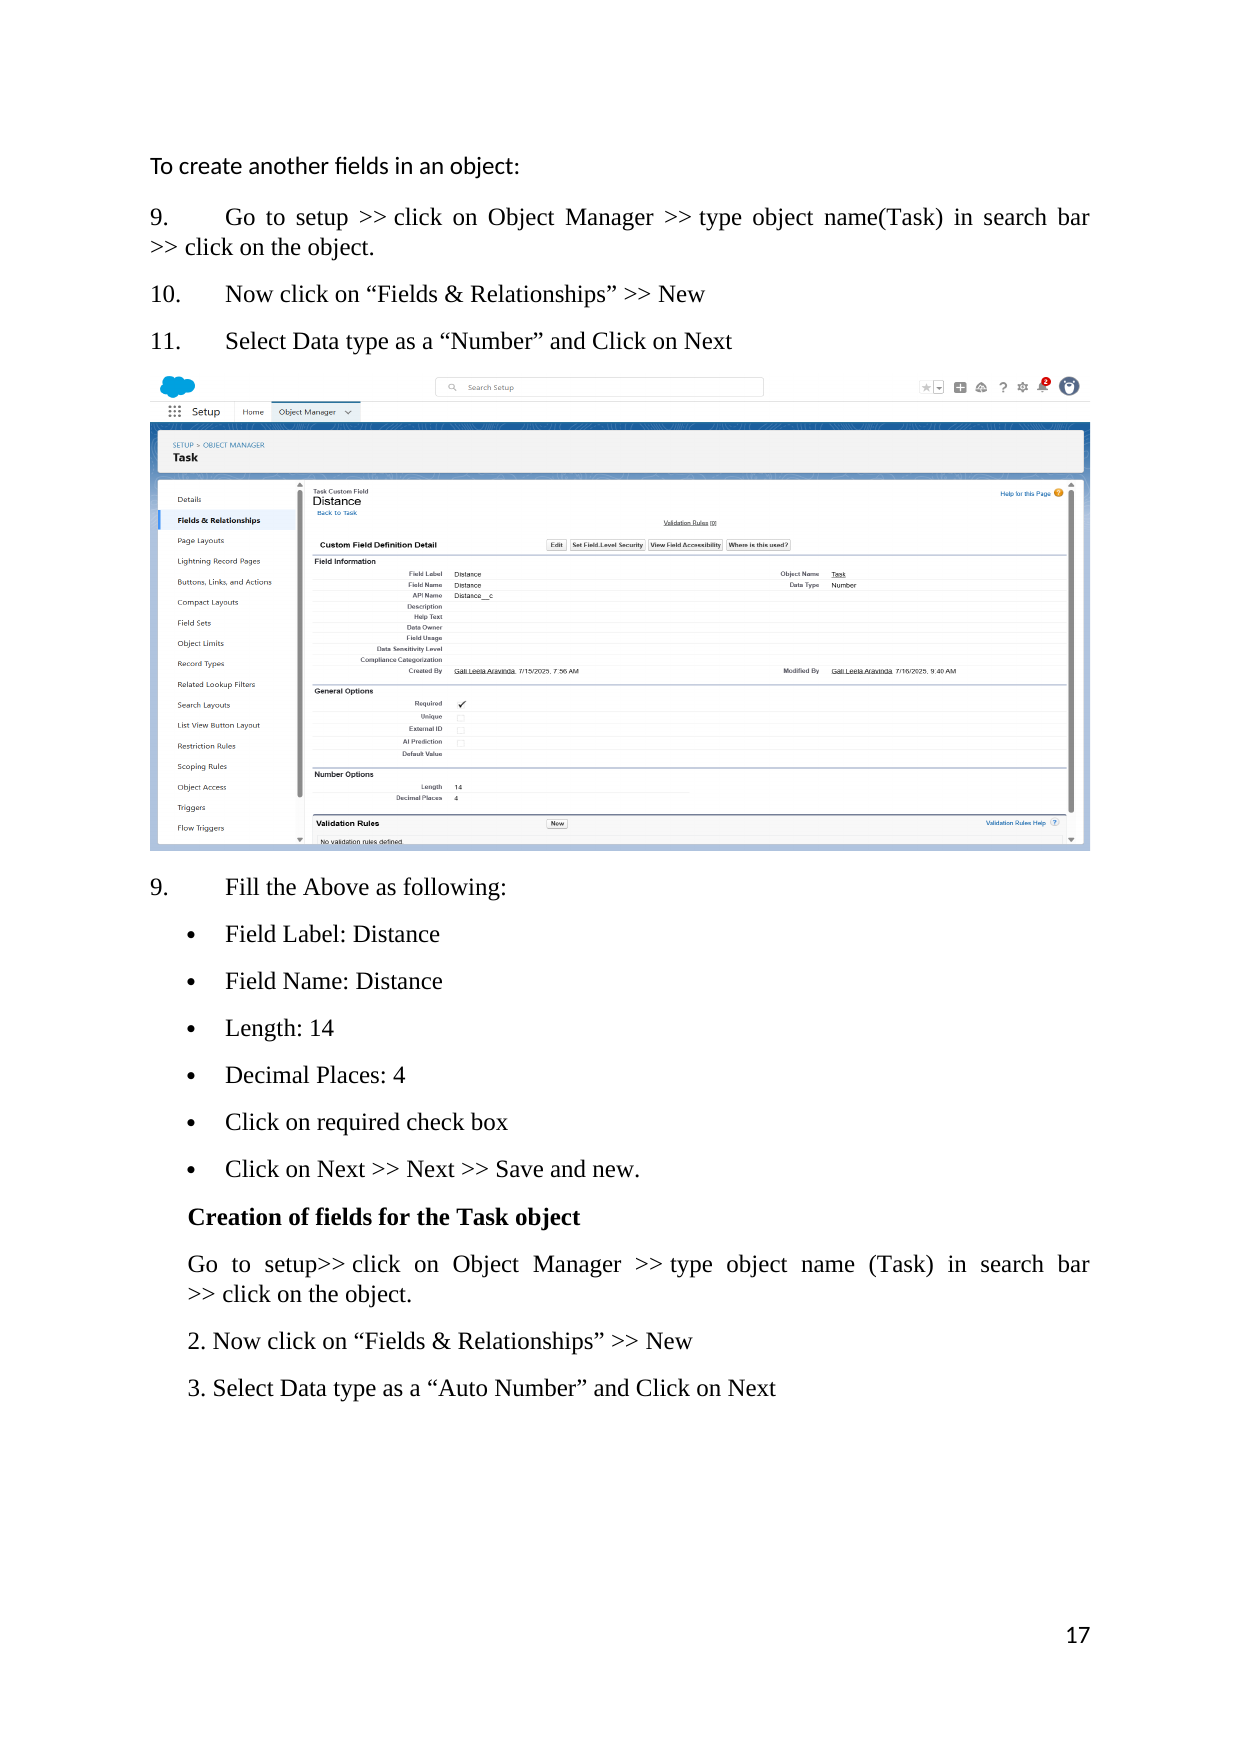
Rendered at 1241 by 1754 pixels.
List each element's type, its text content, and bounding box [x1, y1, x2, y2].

list Field Name: Distance [187, 966, 1090, 995]
list Field Label: Distance [187, 919, 1090, 948]
text Creation of fields for the Task object [187, 1202, 1090, 1230]
list Length: 14 [187, 1013, 1090, 1042]
text 2. Now click on “Fields & Relationships” >> New [187, 1326, 1090, 1355]
list Decimal Places: 4 [187, 1060, 1090, 1089]
text Go to setup>> click on Object Manager >> type object name (Task) in search bar >> click on the object. [187, 1249, 1090, 1308]
text To create another fields in an object: [150, 150, 1090, 181]
list Now click on “Fields & Relationships” >> New [150, 279, 1090, 308]
list Click on Next >> Next >> Save and new. [187, 1154, 1090, 1183]
list Click on required check box [187, 1107, 1090, 1136]
list Select Data type as a “Number” and Click on Next [150, 326, 1090, 355]
list Fill the Above as following: [150, 872, 1090, 901]
list Go to setup >> click on Object Manager >> type object name(Task) in search bar >> click on the object. [150, 202, 1090, 261]
picture [150, 373, 1091, 851]
text 3. Select Data type as a “Auto Number” and Click on Next [187, 1373, 1090, 1402]
